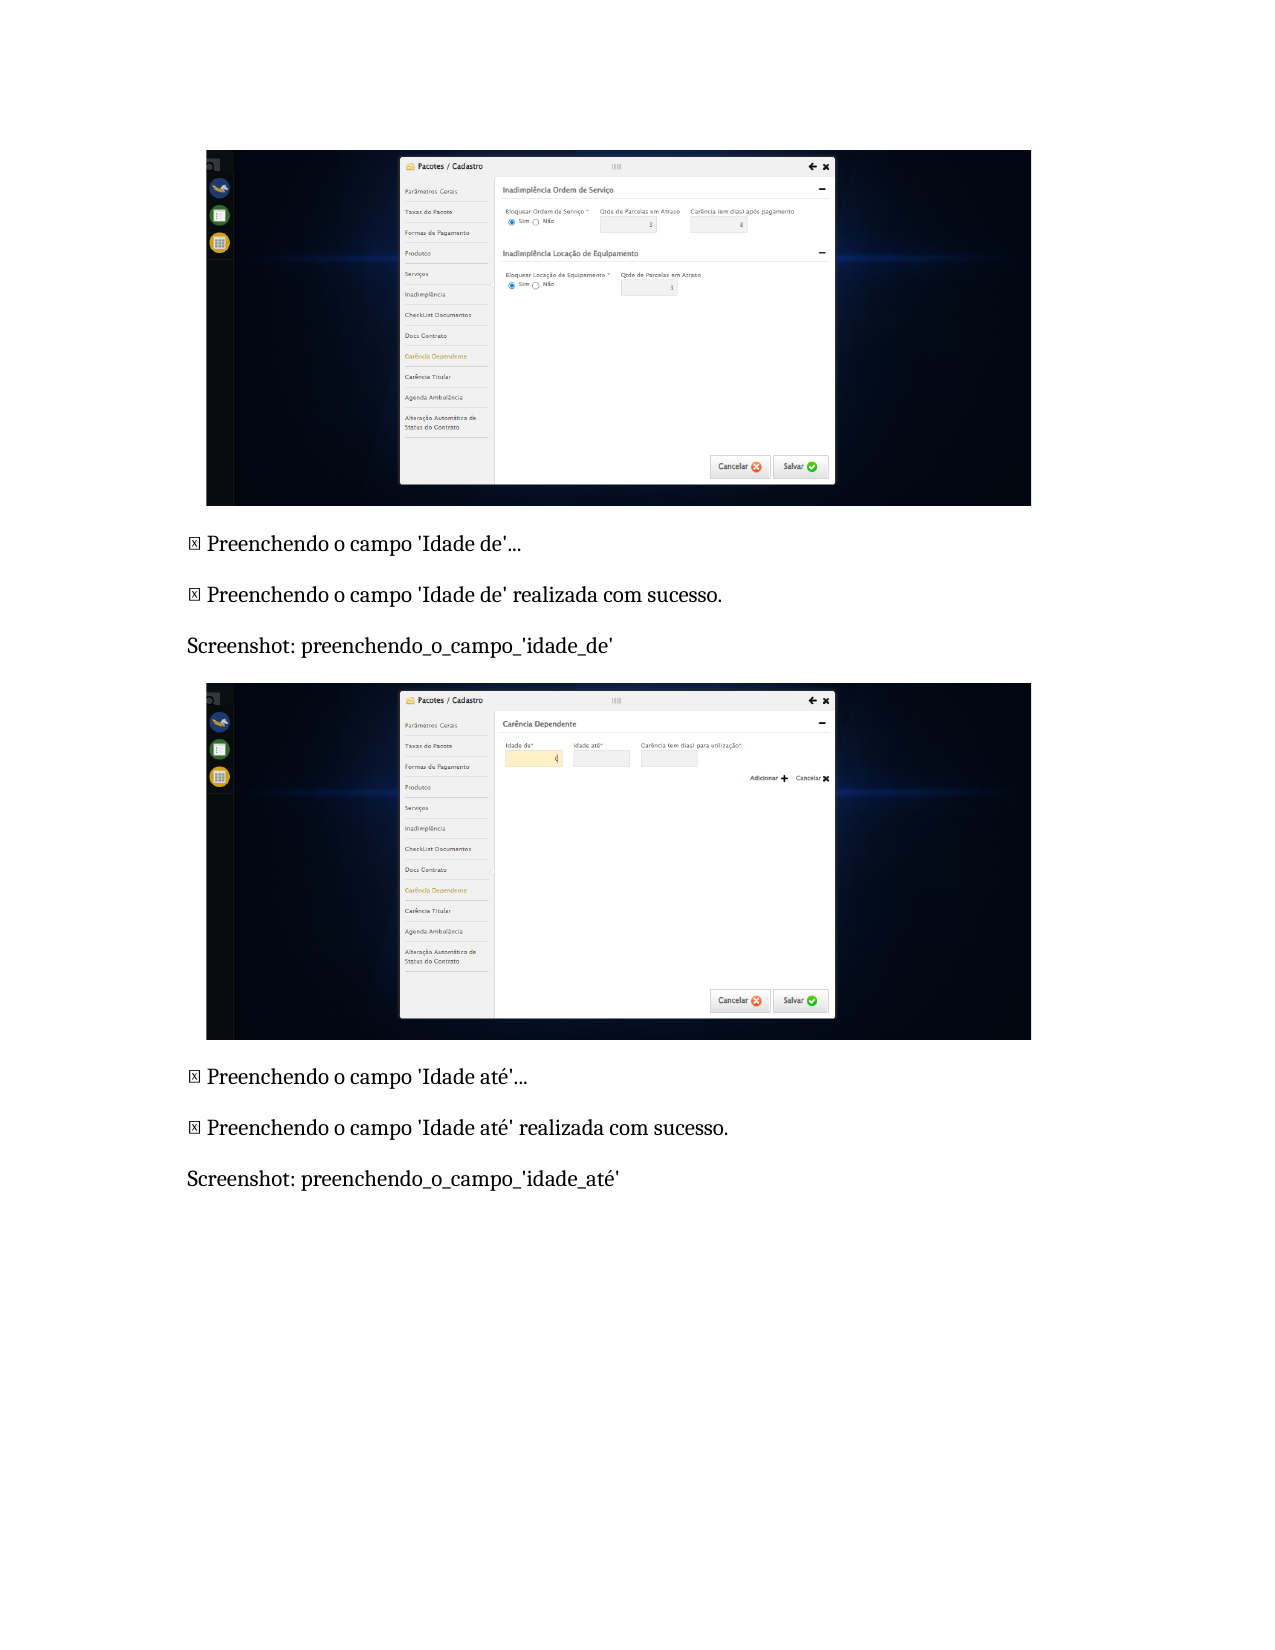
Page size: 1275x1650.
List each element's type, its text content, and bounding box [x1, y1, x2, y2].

picture [206, 150, 1032, 506]
text Screenshot: preenchendo_o_campo_'idade_até' [187, 1166, 1087, 1192]
text ✅ Preenchendo o campo 'Idade de' realizada com sucesso. [187, 581, 1087, 608]
text 🔄 Preenchendo o campo 'Idade até'... [187, 1064, 1087, 1090]
text 🔄 Preenchendo o campo 'Idade de'... [187, 530, 1087, 557]
text ✅ Preenchendo o campo 'Idade até' realizada com sucesso. [187, 1115, 1087, 1141]
text Screenshot: preenchendo_o_campo_'idade_de' [187, 632, 1087, 659]
picture [206, 683, 1032, 1040]
